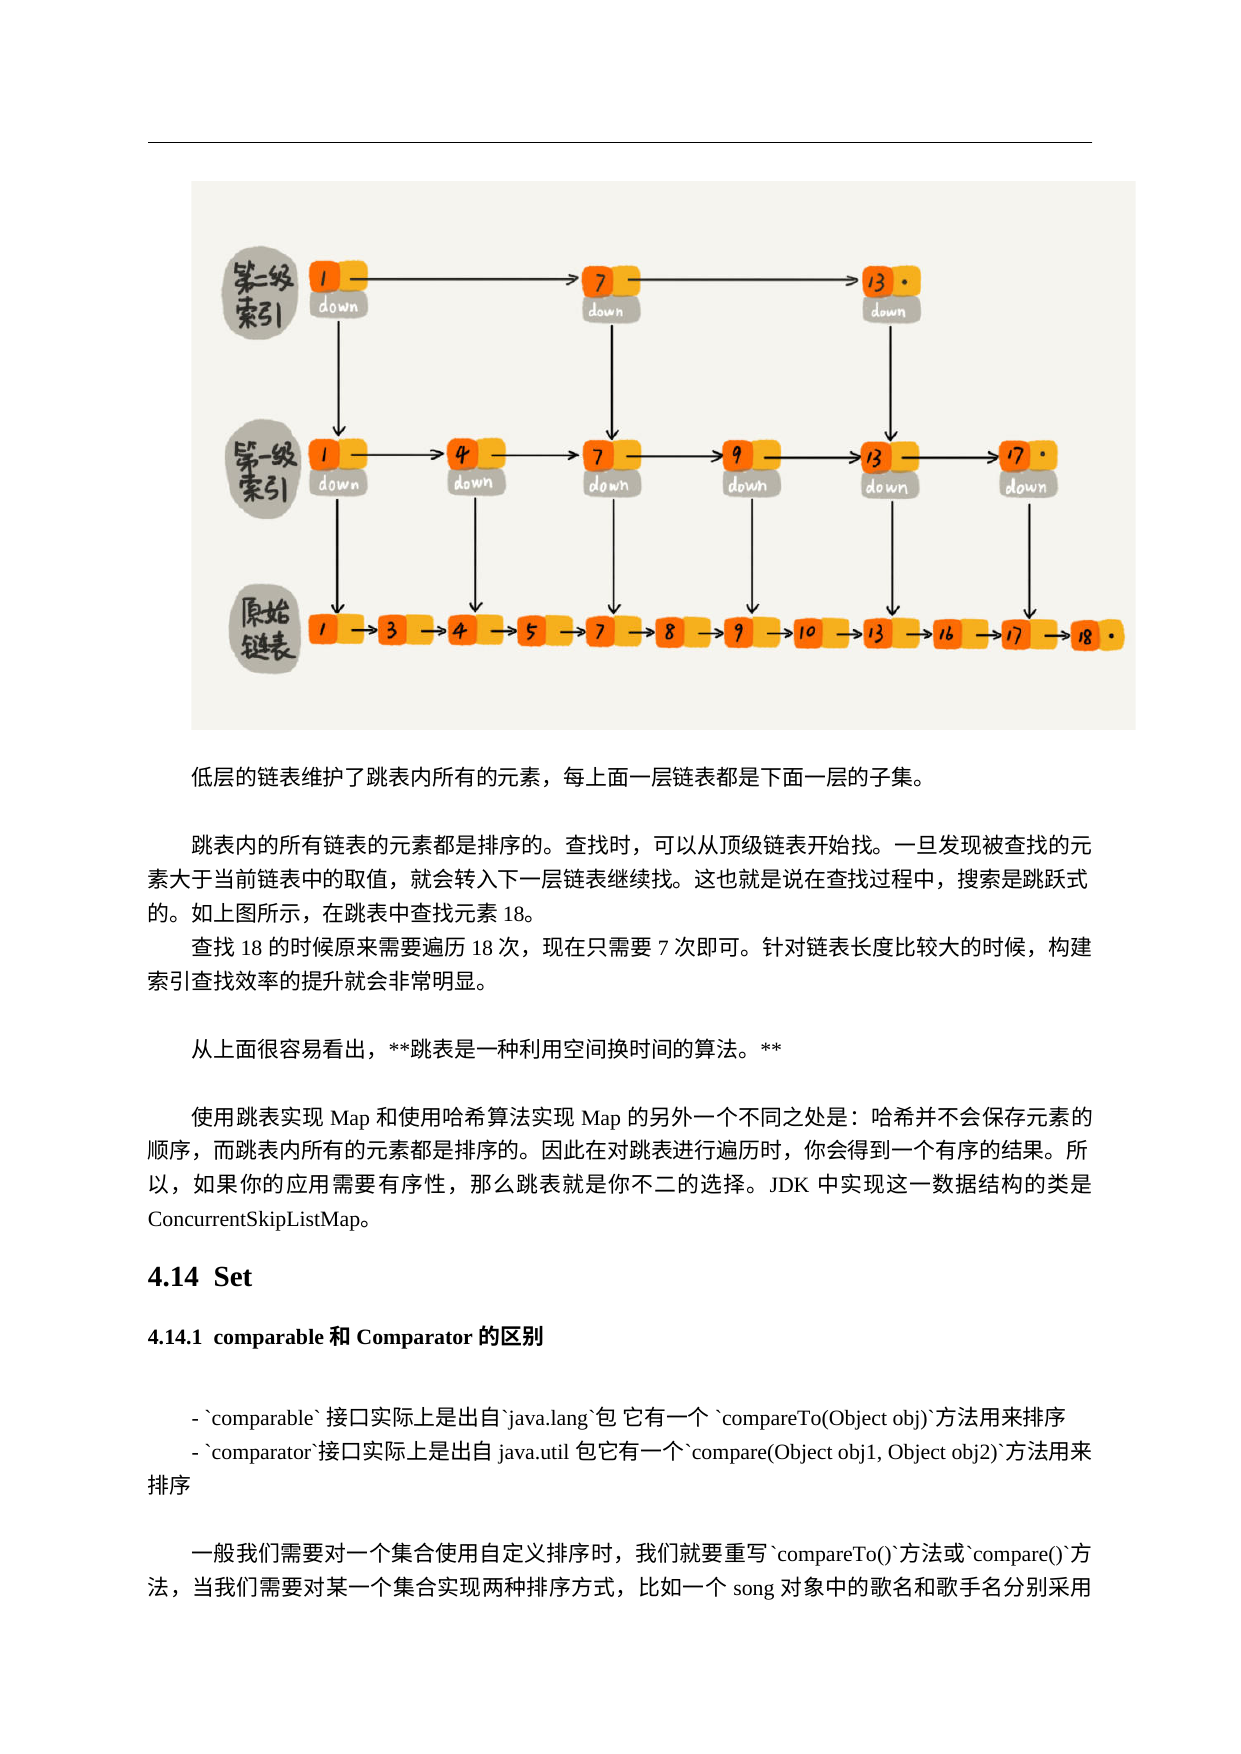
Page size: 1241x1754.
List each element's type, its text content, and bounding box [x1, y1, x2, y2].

text 跳表内的所有链表的元素都是排序的。查找时，可以从顶级链表开始找。一旦发现被查找的元素大于当前链表中的取值，就会转入下一层链表继续找。这也就是说在查找过程中，搜索是跳跃式的。如上图所示，在跳表中查找元素 18。 [148, 827, 1092, 929]
text 查找 18 的时候原来需要遍历 18 次，现在只需要 7 次即可。针对链表长度比较大的时候，构建索引查找效率的提升就会非常明显。 [148, 929, 1092, 997]
subtitle Set [148, 1259, 1092, 1293]
text 使用跳表实现 Map 和使用哈希算法实现 Map 的另外一个不同之处是：哈希并不会保存元素的顺序，而跳表内所有的元素都是排序的。因此在对跳表进行遍历时，你会得到一个有序的结果。所以，如果你的应用需要有序性，那么跳表就是你不二的选择。JDK 中实现这一数据结构的类是 ConcurrentSkipListMap。 [148, 1098, 1092, 1234]
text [148, 1534, 1092, 1602]
text 低层的链表维护了跳表内所有的元素，每上面一层链表都是下面一层的子集。 [148, 759, 1092, 793]
subtitle comparable 和 Comparator 的区别 [148, 1318, 1092, 1352]
picture [191, 181, 1136, 730]
text 从上面很容易看出，**跳表是一种利用空间换时间的算法。** [148, 1031, 1092, 1064]
text - `comparable` 接口实际上是出自`java.lang`包 它有一个 `compareTo(Object obj)`方法用来排序 [148, 1399, 1092, 1433]
text - `comparator`接口实际上是出自 java.util 包它有一个`compare(Object obj1, Object obj2)`方法用来排序 [148, 1433, 1092, 1501]
